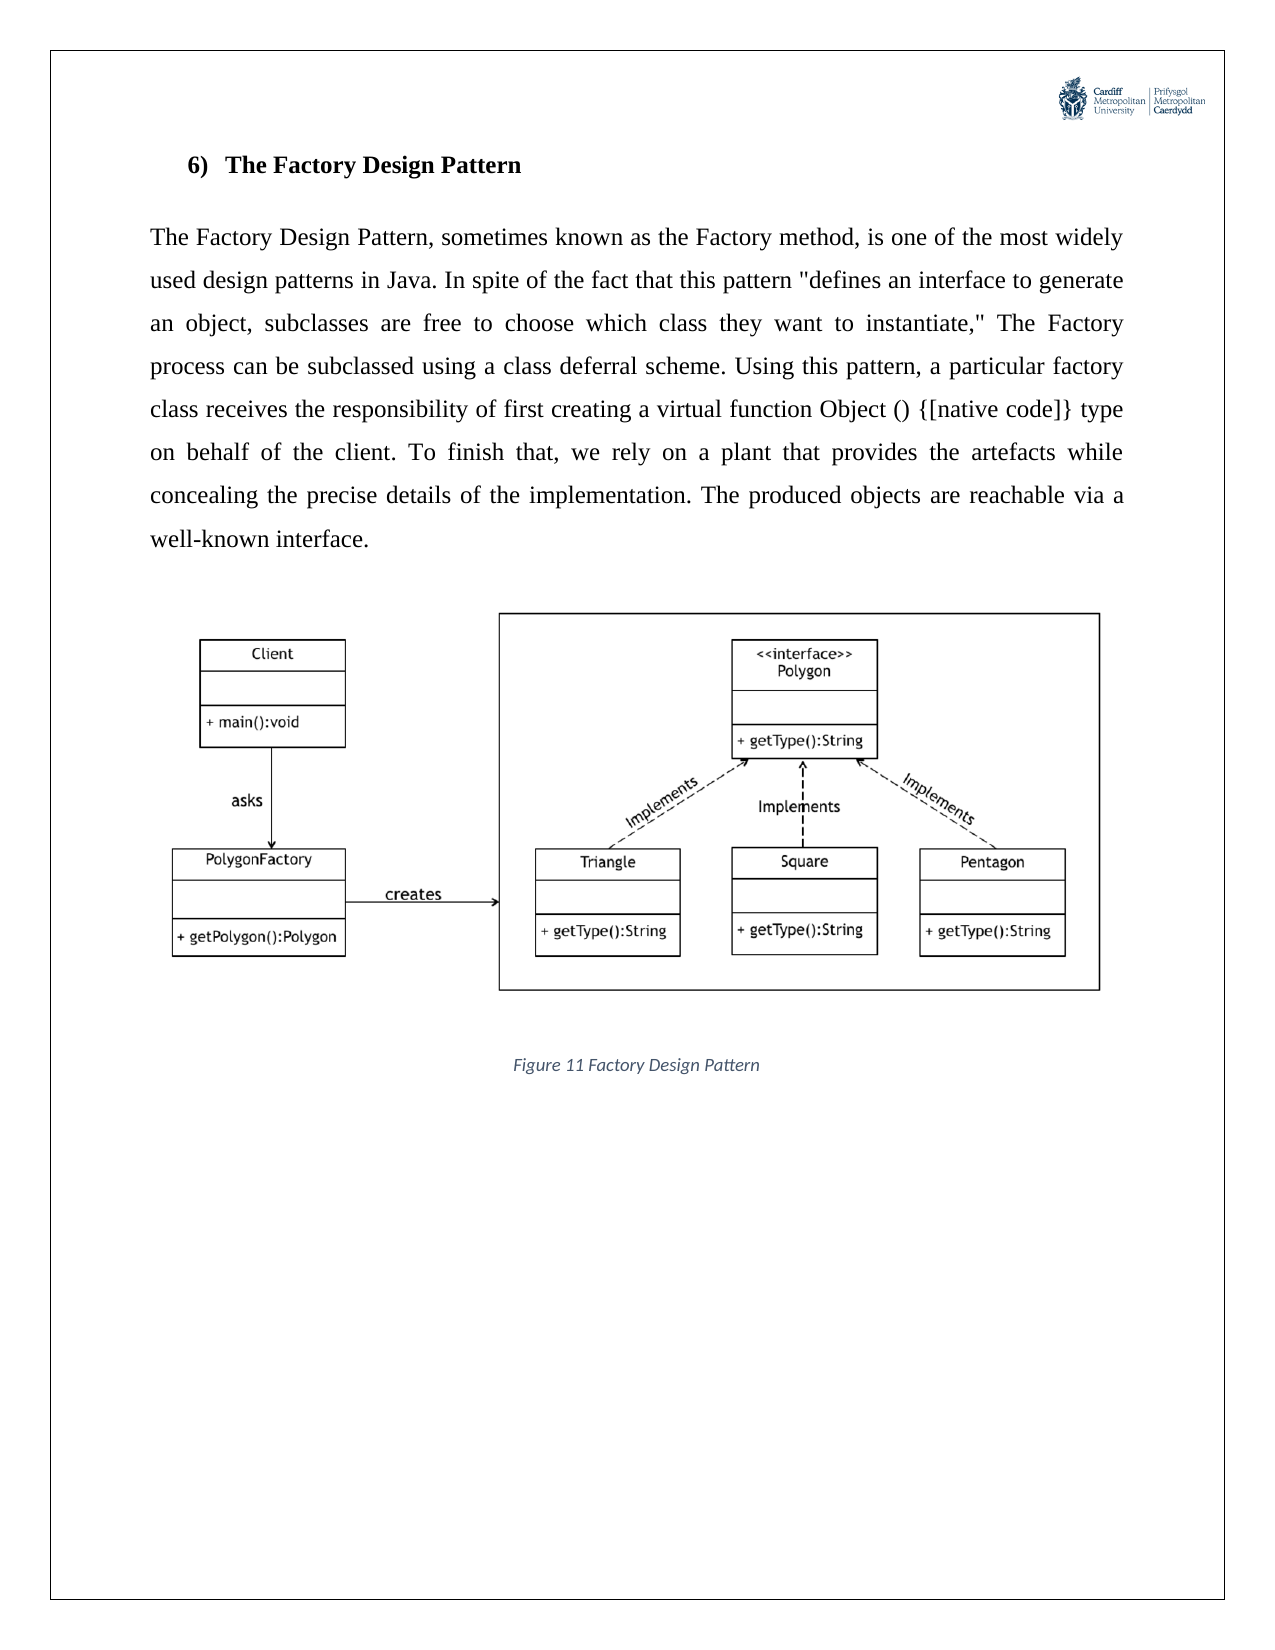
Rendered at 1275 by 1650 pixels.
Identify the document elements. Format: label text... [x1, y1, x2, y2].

text The Factory Design Pattern, sometimes known as the Factory method, is one of the most widely used design patterns in Java. In spite of the fact that this pattern "defines an interface to generate an object, subclasses are free to choose which class they want to instantiate," The Factory process can be subclassed using a class deferral scheme. Using this pattern, a particular factory class receives the responsibility of first creating a virtual function Object () {[native code]} type on behalf of the client. To finish that, we rely on a plant that provides the artefacts while concealing the precise details of the implementation. The produced objects are reachable via a well-known interface. [150, 222, 1125, 552]
picture [150, 587, 1125, 1019]
subtitle The Factory Design Pattern [187, 150, 1125, 179]
picture [1058, 70, 1205, 129]
